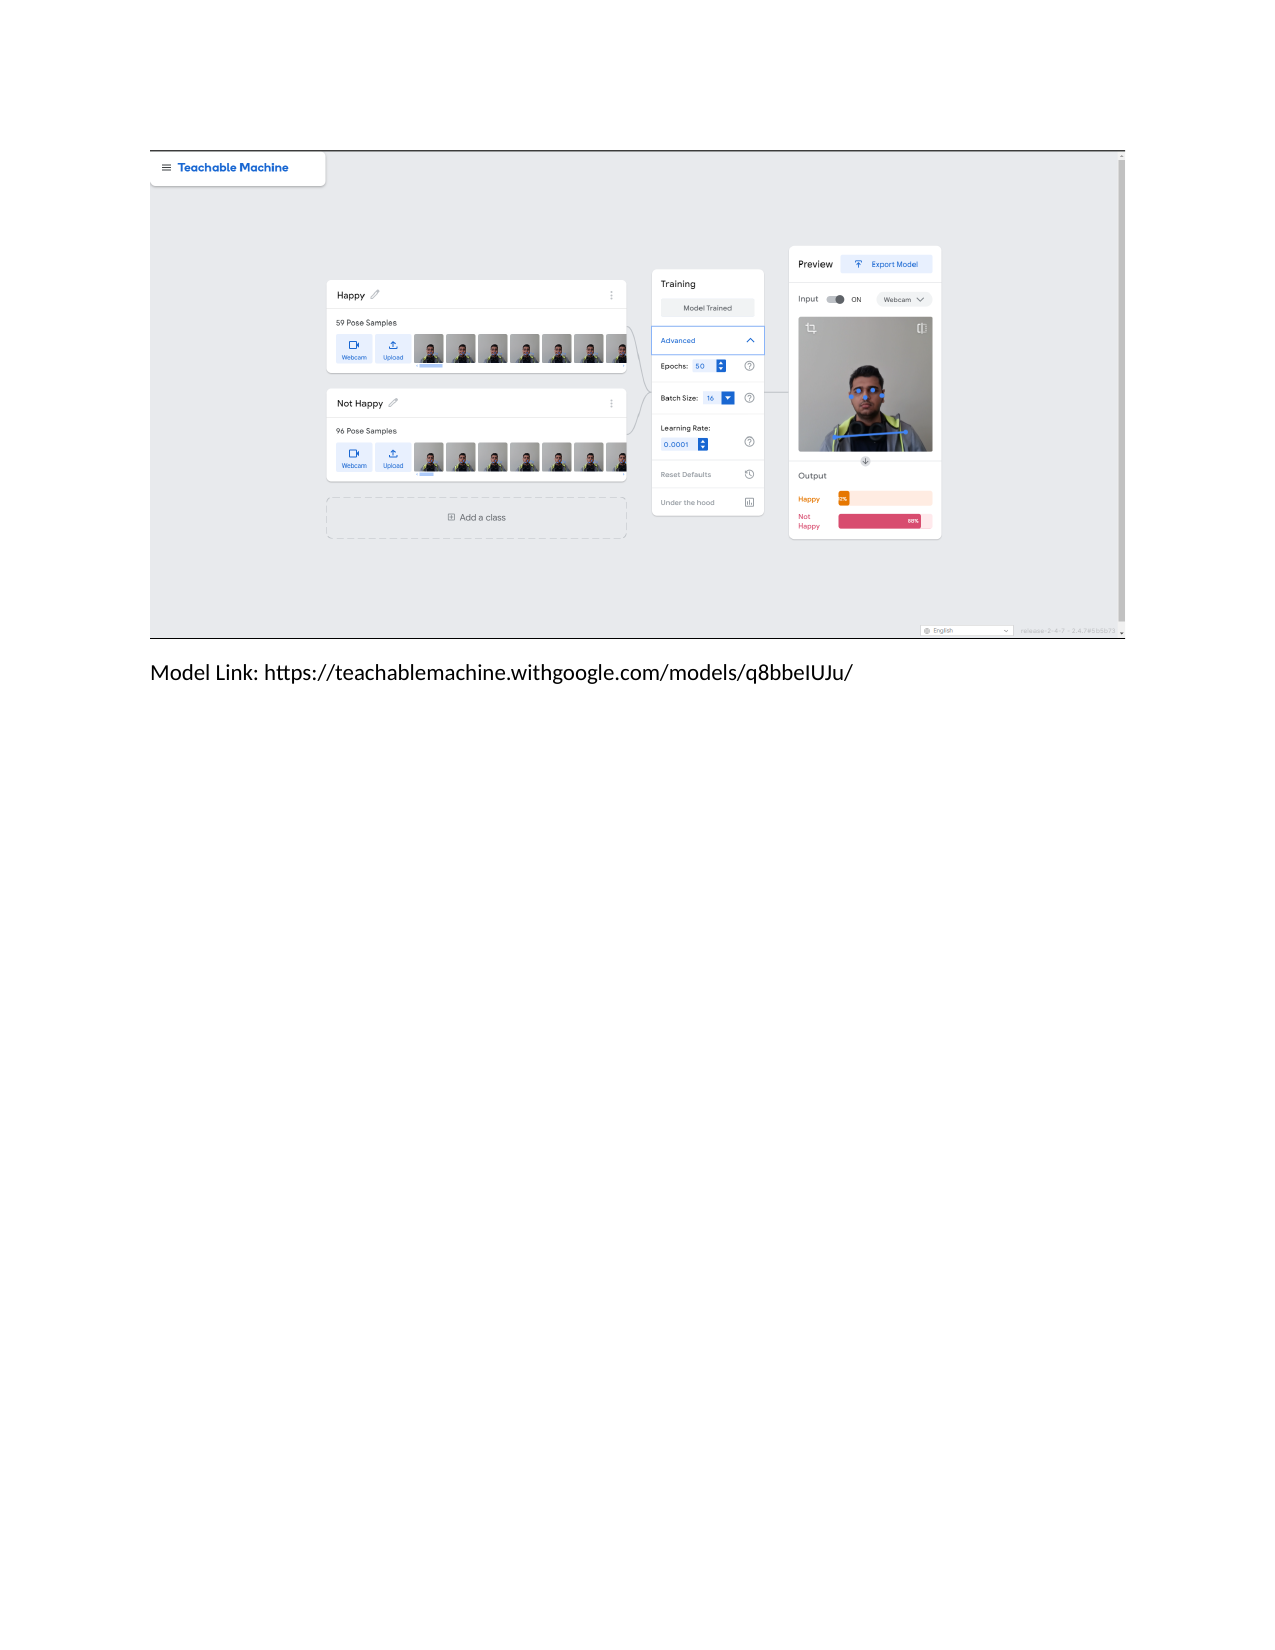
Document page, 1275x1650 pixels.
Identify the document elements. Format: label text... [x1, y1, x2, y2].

text Model Link: https://teachablemachine.withgoogle.com/models/q8bbeIUJu/ [150, 658, 1125, 686]
picture [150, 150, 1125, 639]
